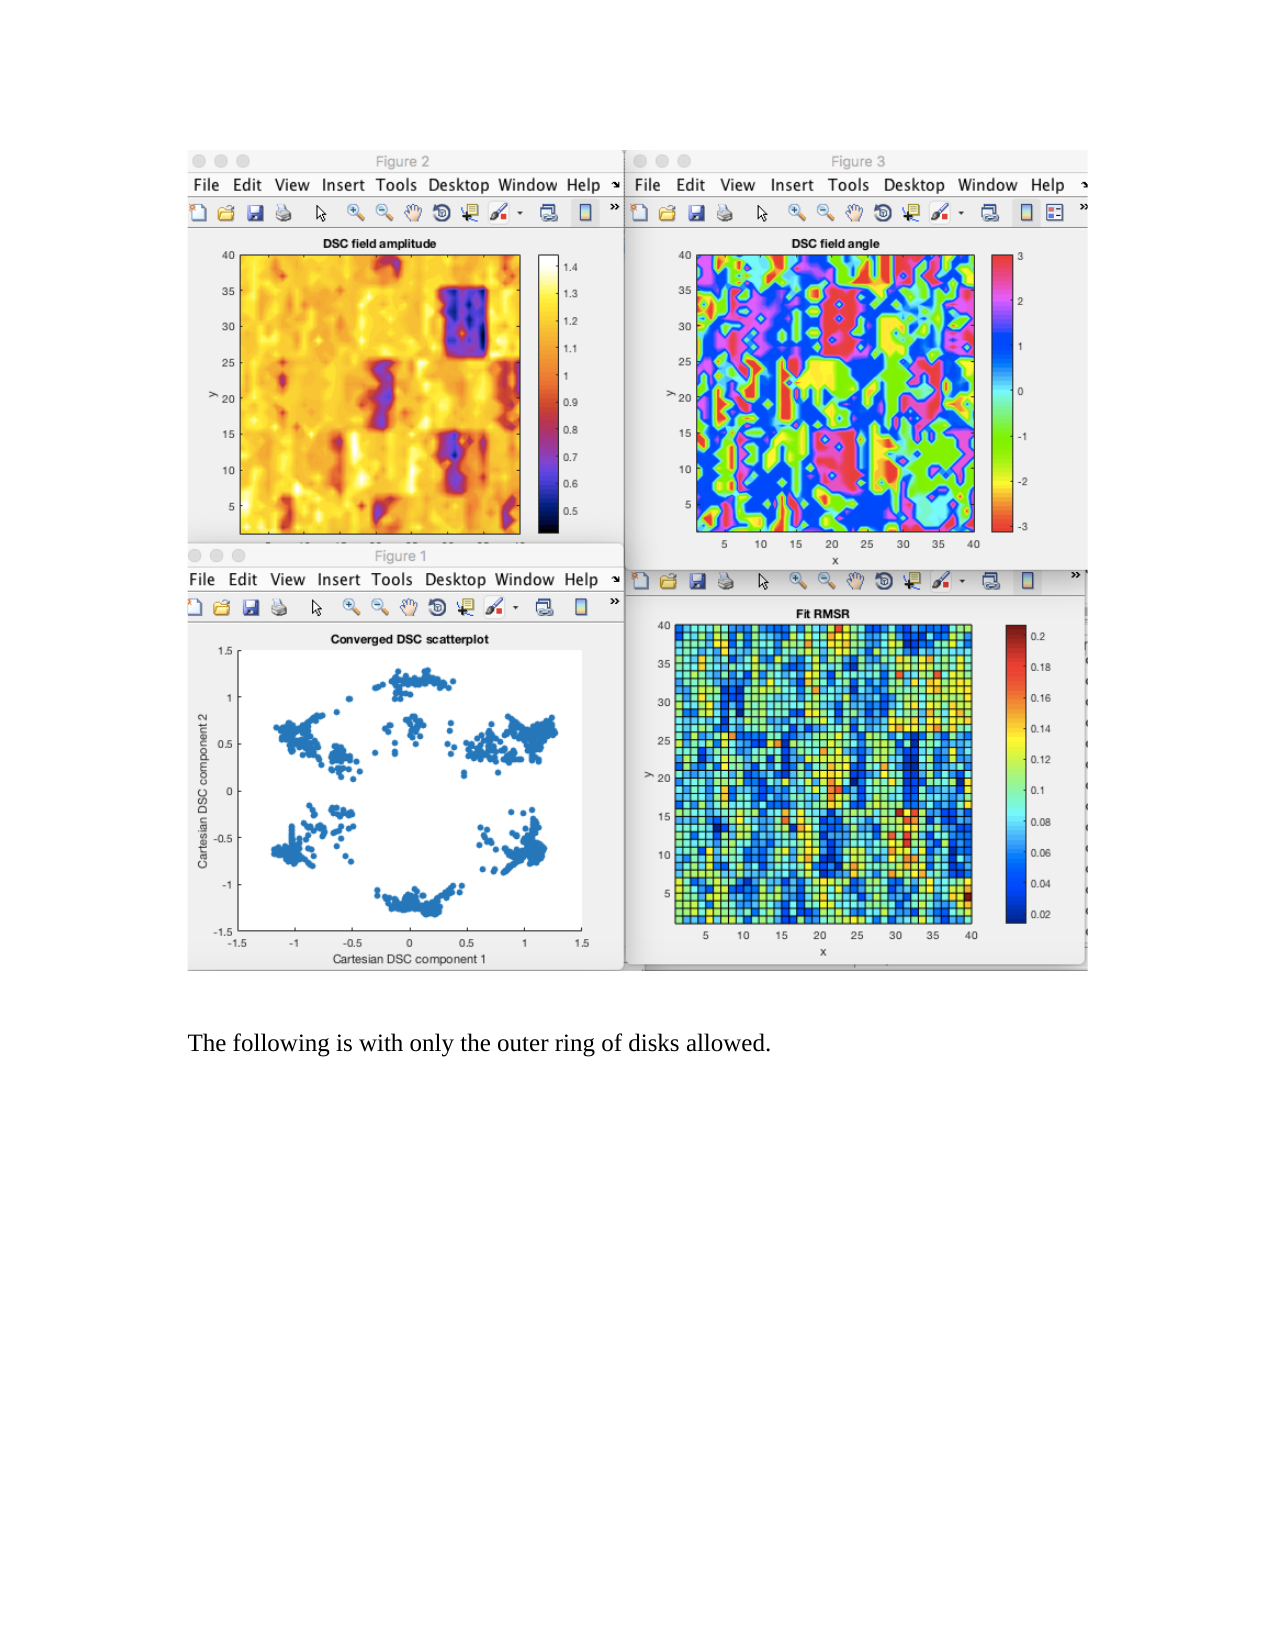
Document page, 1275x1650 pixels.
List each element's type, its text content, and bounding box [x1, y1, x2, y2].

text The following is with only the outer ring of disks allowed. [187, 1028, 1087, 1056]
picture [187, 150, 1088, 971]
